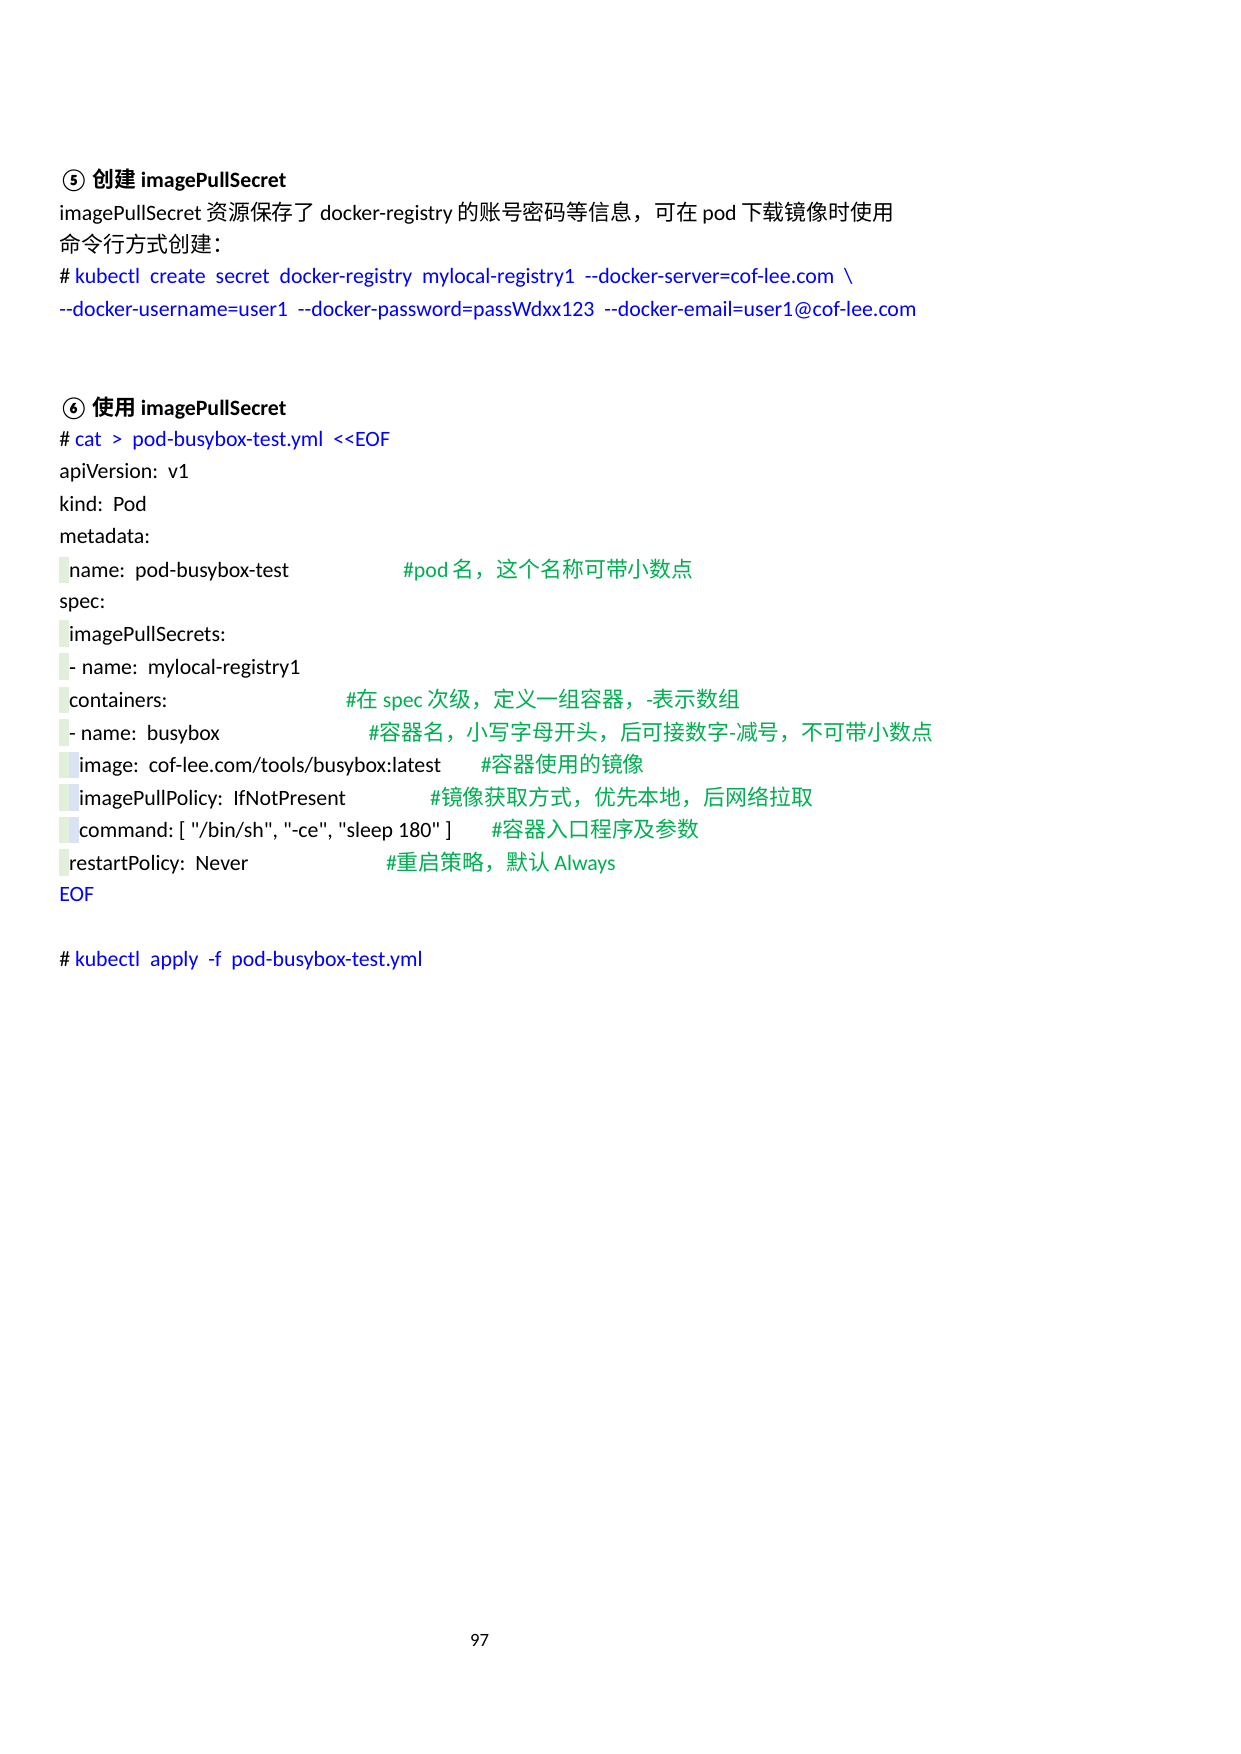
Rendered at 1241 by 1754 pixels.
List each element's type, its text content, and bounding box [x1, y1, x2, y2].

text command: [ "/bin/sh", "-ce", "sleep 180" ] #容器入口程序及参数 [59, 812, 1181, 844]
text kind: Pod [59, 487, 1181, 519]
text spec: [59, 584, 1181, 617]
text imagePullPolicy: IfNotPresent #镜像获取方式，优先本地，后网络拉取 [59, 779, 1181, 812]
text restartPolicy: Never #重启策略，默认Always [59, 844, 1181, 877]
text # kubectl apply -f pod-busybox-test.yml [59, 942, 1181, 974]
text # cat > pod-busybox-test.yml <<EOF [59, 422, 1181, 454]
text metadata: [59, 519, 1181, 552]
text ⑤创建imagePullSecret [59, 162, 1181, 194]
text ⑥使用imagePullSecret [59, 389, 1181, 422]
text imagePullSecret资源保存了docker-registry的账号密码等信息，可在pod下载镜像时使用 [59, 194, 1181, 227]
text apiVersion: v1 [59, 454, 1181, 487]
text name: pod-busybox-test #pod名，这个名称可带小数点 [59, 552, 1181, 584]
text EOF [59, 877, 1181, 909]
text - name: busybox #容器名，小写字母开头，后可接数字-减号，不可带小数点 [59, 714, 1181, 747]
text # kubectl create secret docker-registry mylocal-registry1 --docker-server=cof-lee.com \ [59, 259, 1181, 292]
text - name: mylocal-registry1 [59, 649, 1181, 682]
text containers: #在spec次级，定义一组容器，-表示数组 [59, 682, 1181, 714]
text imagePullSecrets: [59, 617, 1181, 649]
text 命令行方式创建： [59, 227, 1181, 259]
text --docker-username=user1 --docker-password=passWdxx123 --docker-email=user1@cof-lee.com [59, 292, 1181, 324]
text image: cof-lee.com/tools/busybox:latest #容器使用的镜像 [59, 747, 1181, 779]
